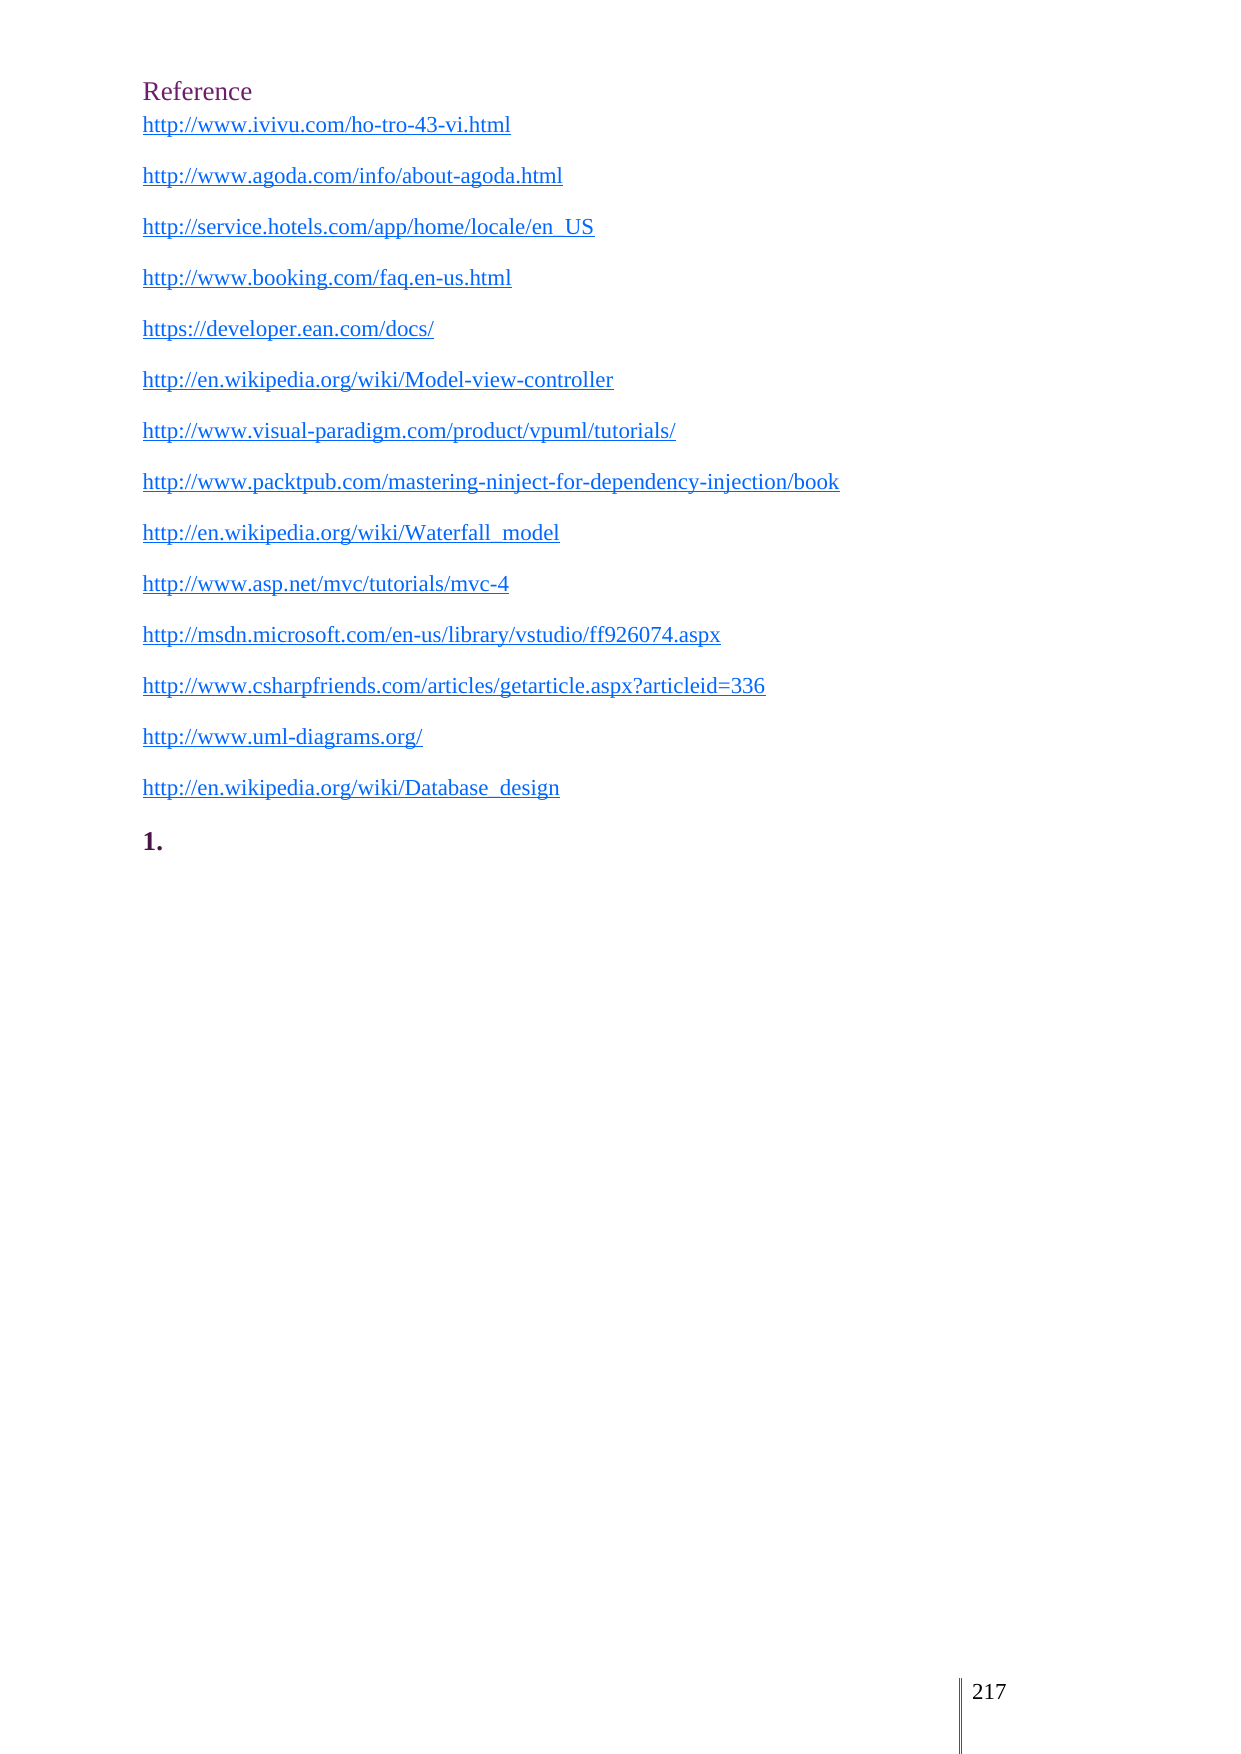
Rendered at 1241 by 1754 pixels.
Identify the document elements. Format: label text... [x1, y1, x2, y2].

text http://www.packtpub.com/mastering-ninject-for-dependency-injection/book [142, 468, 1165, 494]
text http://www.csharpfriends.com/articles/getarticle.aspx?articleid=336 [142, 672, 1165, 698]
text http://www.asp.net/mvc/tutorials/mvc-4 [142, 570, 1165, 596]
text http://www.visual-paradigm.com/product/vpuml/tutorials/ [142, 417, 1165, 443]
text http://en.wikipedia.org/wiki/Model-view-controller [142, 366, 1165, 392]
text http://en.wikipedia.org/wiki/Waterfall_model [142, 519, 1165, 545]
text http://msdn.microsoft.com/en-us/library/vstudio/ff926074.aspx [142, 621, 1165, 647]
text http://www.uml-diagrams.org/ [142, 723, 1165, 749]
text http://www.ivivu.com/ho-tro-43-vi.html [142, 111, 1165, 137]
text http://en.wikipedia.org/wiki/Database_design [142, 774, 1165, 801]
text http://www.agoda.com/info/about-agoda.html [142, 162, 1165, 188]
text http://service.hotels.com/app/home/locale/en_US [142, 213, 1165, 239]
subtitle Reference [142, 75, 1165, 106]
text http://www.booking.com/faq.en-us.html [142, 264, 1165, 290]
text https://developer.ean.com/docs/ [142, 315, 1165, 341]
